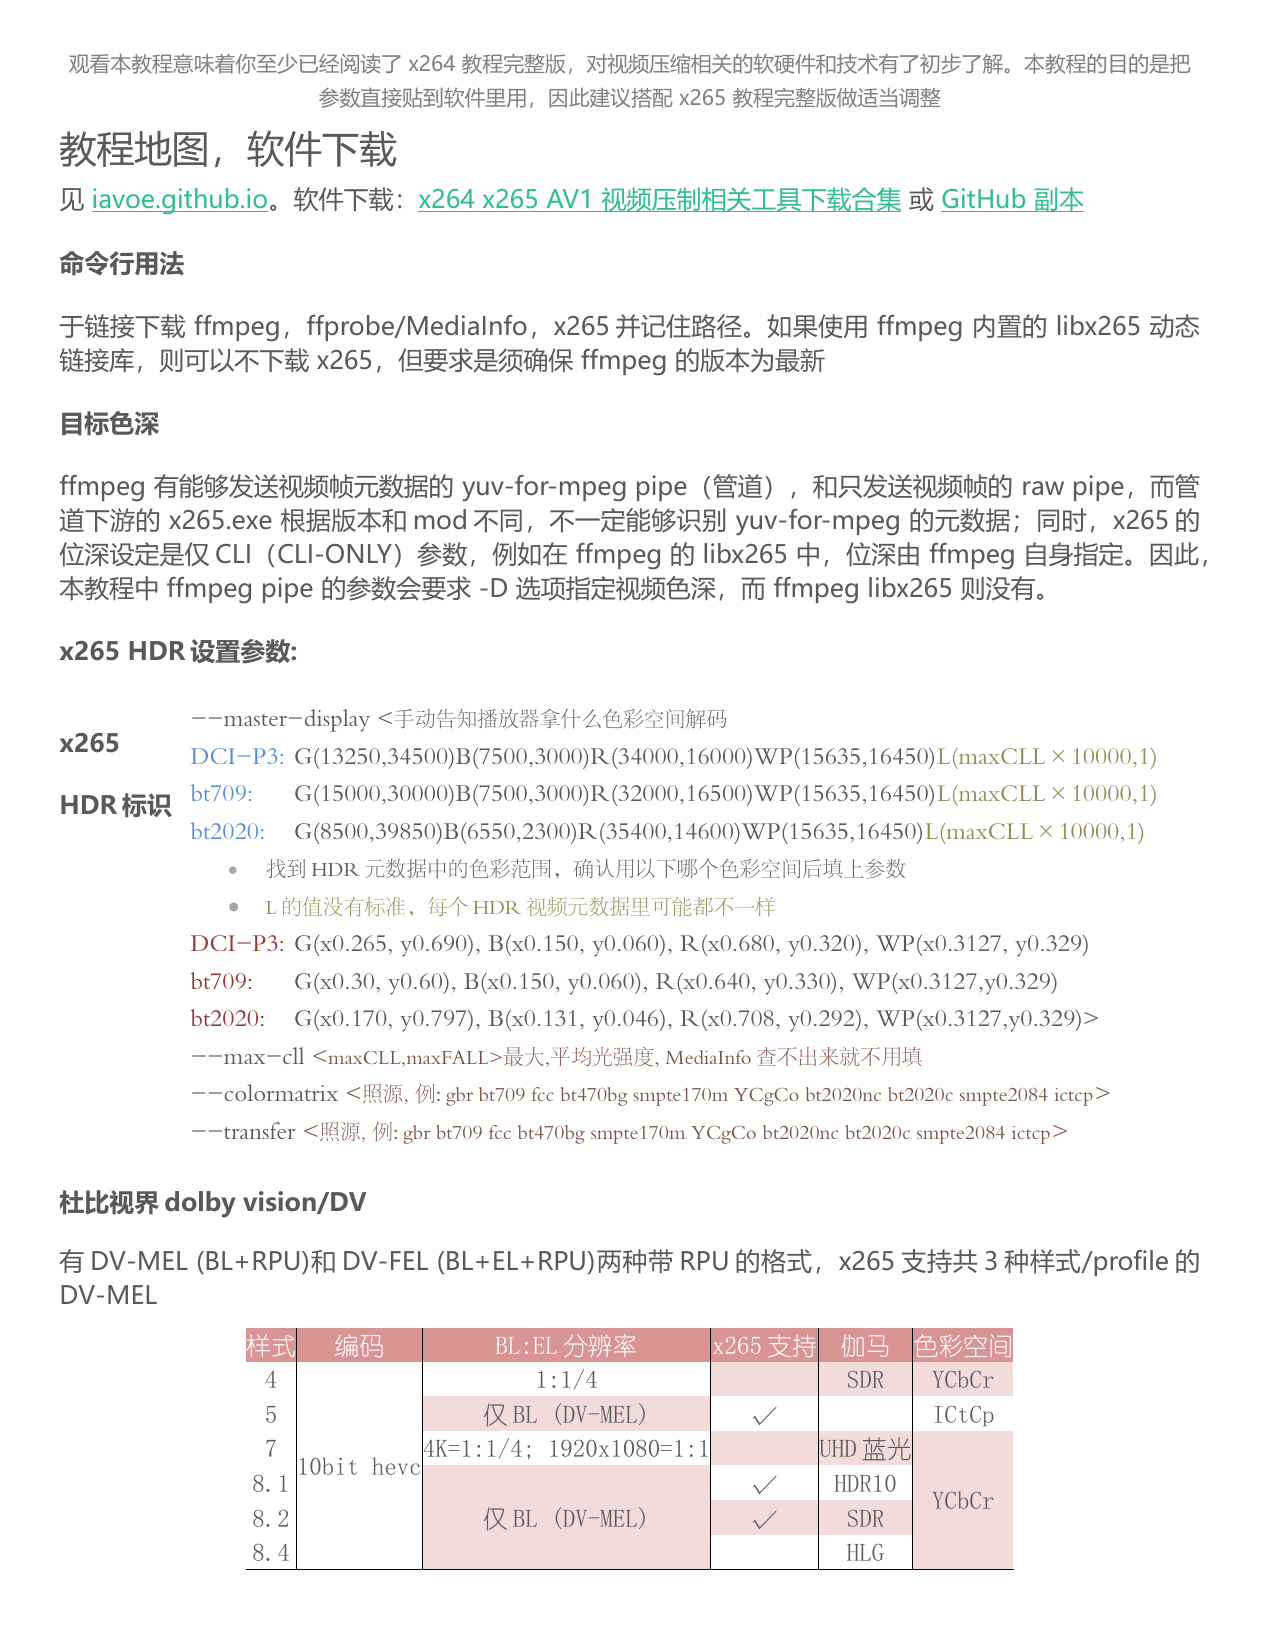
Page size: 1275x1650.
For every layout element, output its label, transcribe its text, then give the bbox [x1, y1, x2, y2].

table_header 样式 [246, 1328, 296, 1362]
table_cell 4K=1:1/4; 1920x1080=1:1 [423, 1431, 710, 1465]
text 观看本教程意味着你至少已经阅读了 x264 教程完整版，对视频压缩相关的软硬件和技术有了初步了解。本教程的目的是把参数直接贴到软件里用，因此建议搭配 x265 教程完整版做适当调整 [59, 46, 1200, 114]
text 于链接下载 ffmpeg，ffprobe/MediaInfo，x265并记住路径。如果使用 ffmpeg 内置的 libx265 动态链接库，则可以不下载 x265，但要求是须确保 ffmpeg 的版本为最新 [59, 308, 1200, 376]
table_header 编码 [297, 1328, 422, 1362]
text 有DV-MEL (BL+RPU)和DV-FEL (BL+EL+RPU)两种带RPU的格式，x265支持共3种样式/profile的DV-MEL [59, 1243, 1200, 1311]
table_cell ICtCp [913, 1396, 1013, 1431]
table_cell SDR [819, 1362, 912, 1396]
text 见 iavoe.github.io。软件下载：x264 x265 AV1 视频压制相关工具下载合集 或 GitHub 副本 [59, 182, 1200, 216]
table_cell 7 [246, 1431, 296, 1465]
table_cell 8.2 [246, 1500, 296, 1535]
table_cell [711, 1362, 818, 1396]
table_cell 仅BL (DV-MEL) [423, 1396, 710, 1431]
table_cell [819, 1396, 912, 1431]
table_header 色彩空间 [913, 1328, 1013, 1362]
table_cell √ [711, 1500, 818, 1535]
table_cell HLG [819, 1535, 912, 1569]
table_cell √ [711, 1396, 818, 1431]
text ffmpeg 有能够发送视频帧元数据的 yuv-for-mpeg pipe（管道），和只发送视频帧的 raw pipe，而管道下游的 x265.exe 根据版本和mod不同，不一定能够识别 yuv-for-mpeg 的元数据；同时，x265的位深设定是仅CLI（CLI-ONLY）参数，例如在 ffmpeg 的 libx265 中，位深由 ffmpeg 自身指定。因此，本教程中 ffmpeg pipe 的参数会要求 -D 选项指定视频色深，而 ffmpeg libx265 则没有。 [59, 468, 1200, 604]
table_header x265支持 [711, 1328, 818, 1362]
table_cell 8.1 [246, 1465, 296, 1500]
table_cell √ [711, 1465, 818, 1500]
table_cell 8.4 [246, 1535, 296, 1569]
table_cell HDR10 [819, 1465, 912, 1500]
subtitle x265 HDR设置参数: [59, 633, 1200, 667]
table_cell 5 [246, 1396, 296, 1431]
table_cell 仅BL (DV-MEL) [423, 1465, 710, 1569]
subtitle 教程地图，软件下载 [59, 114, 1200, 182]
table_cell [711, 1431, 818, 1465]
table_cell UHD蓝光 [819, 1431, 912, 1465]
subtitle 命令行用法 [59, 245, 1200, 279]
table_cell SDR [819, 1500, 912, 1535]
subtitle 目标色深 [59, 405, 1200, 439]
table_header 伽马 [819, 1328, 912, 1362]
table_cell 4 [246, 1362, 296, 1396]
table_header BL:EL分辨率 [423, 1328, 710, 1362]
text 杜比视界dolby vision/DV [59, 1184, 1200, 1218]
table_cell YCbCr [913, 1431, 1013, 1569]
table_cell 10bit hevc [297, 1362, 422, 1569]
table_cell 1:1/4 [423, 1362, 710, 1396]
table_cell YCbCr [913, 1362, 1013, 1396]
table_cell [711, 1535, 818, 1569]
